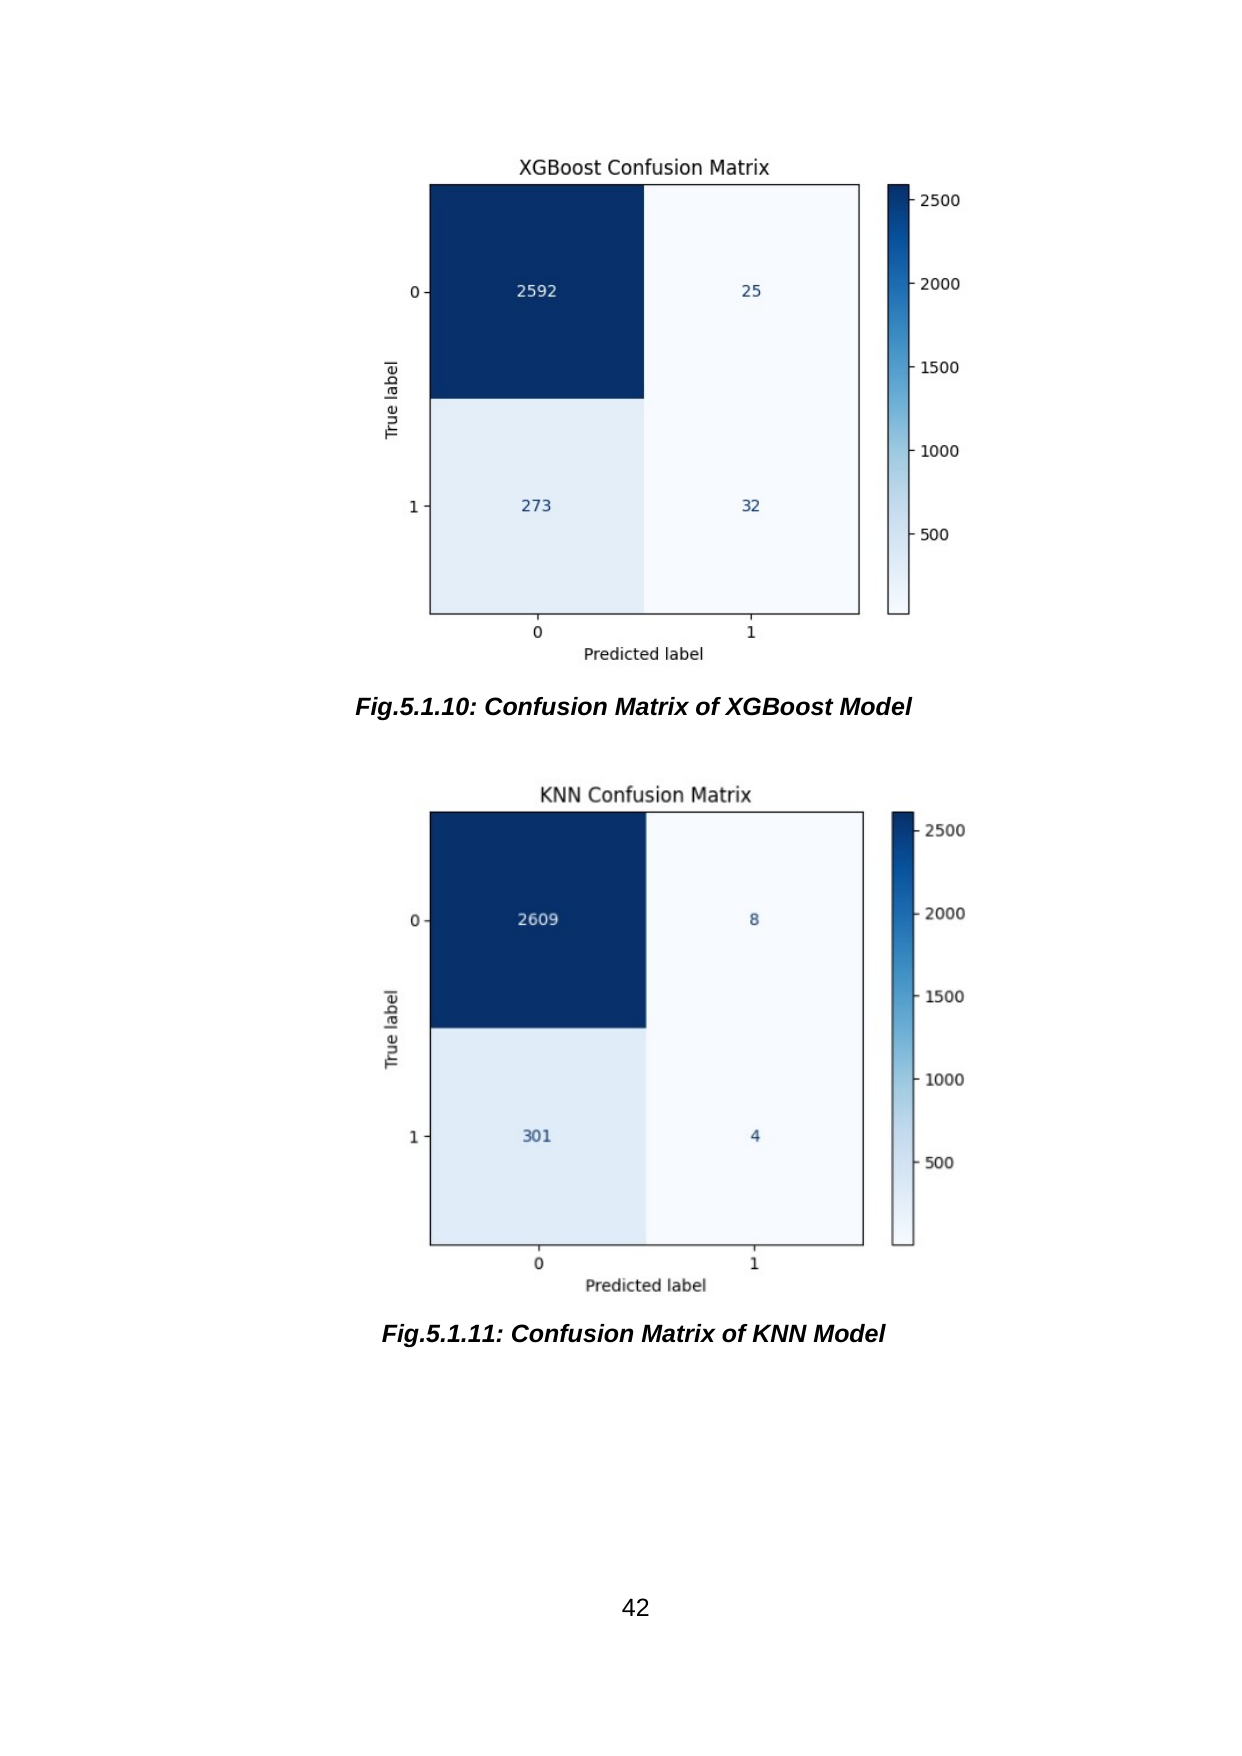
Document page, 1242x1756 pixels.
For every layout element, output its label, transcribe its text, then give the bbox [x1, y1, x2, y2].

text Fig.5.1.10: Confusion Matrix of XGBoost Model [177, 691, 1093, 720]
text Fig.5.1.11: Confusion Matrix of KNN Model [177, 1319, 1093, 1348]
picture [375, 778, 970, 1303]
picture [374, 147, 971, 675]
